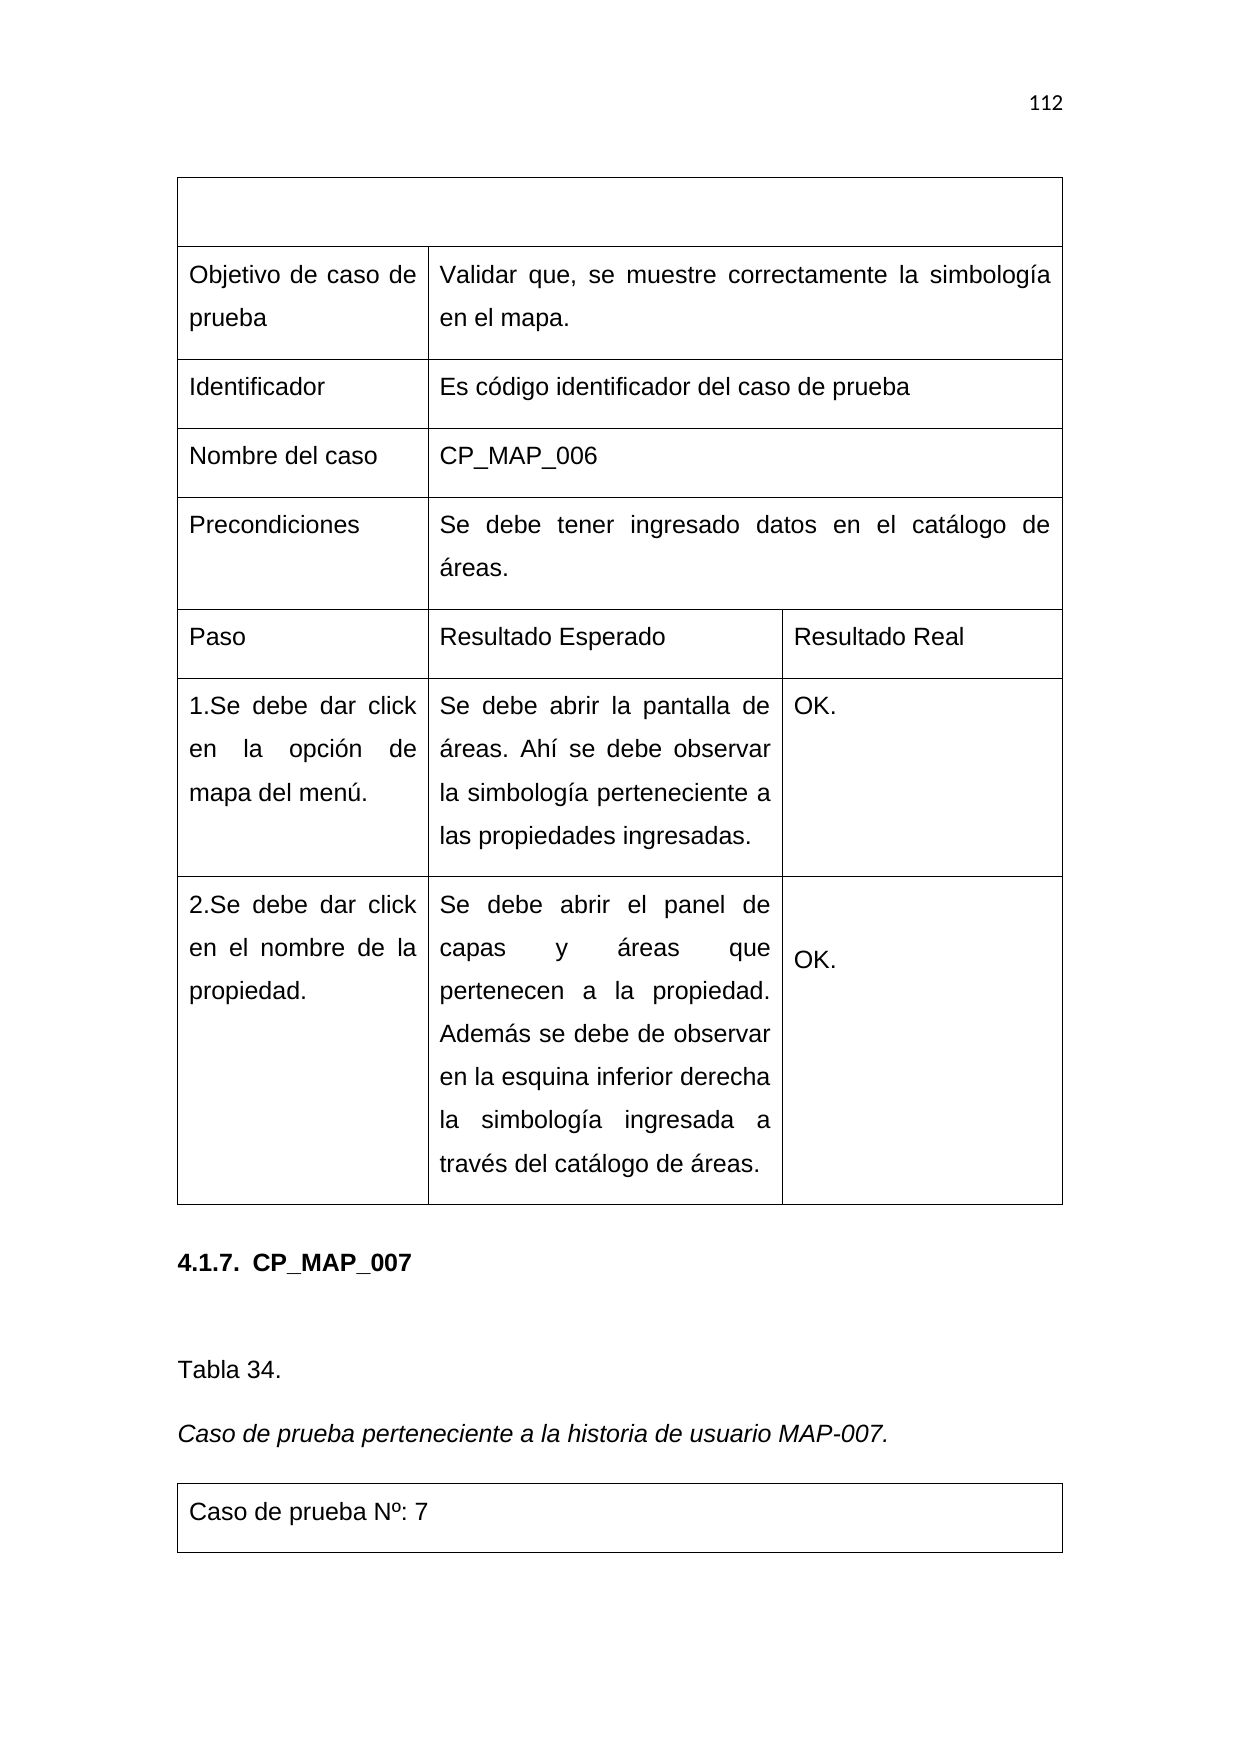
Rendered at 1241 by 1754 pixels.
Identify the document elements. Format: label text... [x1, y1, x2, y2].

table_cell Paso [178, 610, 428, 678]
table_cell Resultado Esperado [429, 610, 782, 678]
table_cell Se debe abrir la pantalla de áreas. Ahí se debe observar la simbología perteneciente a las propiedades ingresadas. [429, 679, 782, 876]
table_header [178, 178, 1062, 246]
table_cell Resultado Real [783, 610, 1062, 678]
table_cell Identificador [178, 360, 428, 427]
subtitle CP_MAP_007 [177, 1248, 1063, 1277]
table_cell Nombre del caso [178, 429, 428, 497]
table_cell 2.Se debe dar click en el nombre de la propiedad. [178, 877, 428, 1204]
table_cell Es código identificador del caso de prueba [429, 360, 1062, 427]
table_cell 1.Se debe dar click en la opción de mapa del menú. [178, 679, 428, 876]
table_cell Se debe tener ingresado datos en el catálogo de áreas. [429, 498, 1062, 609]
table_cell OK. [783, 679, 1062, 876]
table_cell Validar que, se muestre correctamente la simbología en el mapa. [429, 247, 1062, 358]
text Caso de prueba perteneciente a la historia de usuario MAP-007. [177, 1419, 1063, 1448]
table_header Caso de prueba Nº: 7 [178, 1484, 1062, 1552]
text Tabla 34. [177, 1355, 1063, 1384]
table_cell Precondiciones [178, 498, 428, 609]
table_cell Se debe abrir el panel de capas y áreas que pertenecen a la propiedad. Además se debe de observar en la esquina inferior derecha la simbología ingresada a través del catálogo de áreas. [429, 877, 782, 1204]
table_cell CP_MAP_006 [429, 429, 1062, 497]
table_cell Objetivo de caso de prueba [178, 247, 428, 358]
table_cell OK. [783, 877, 1062, 1204]
